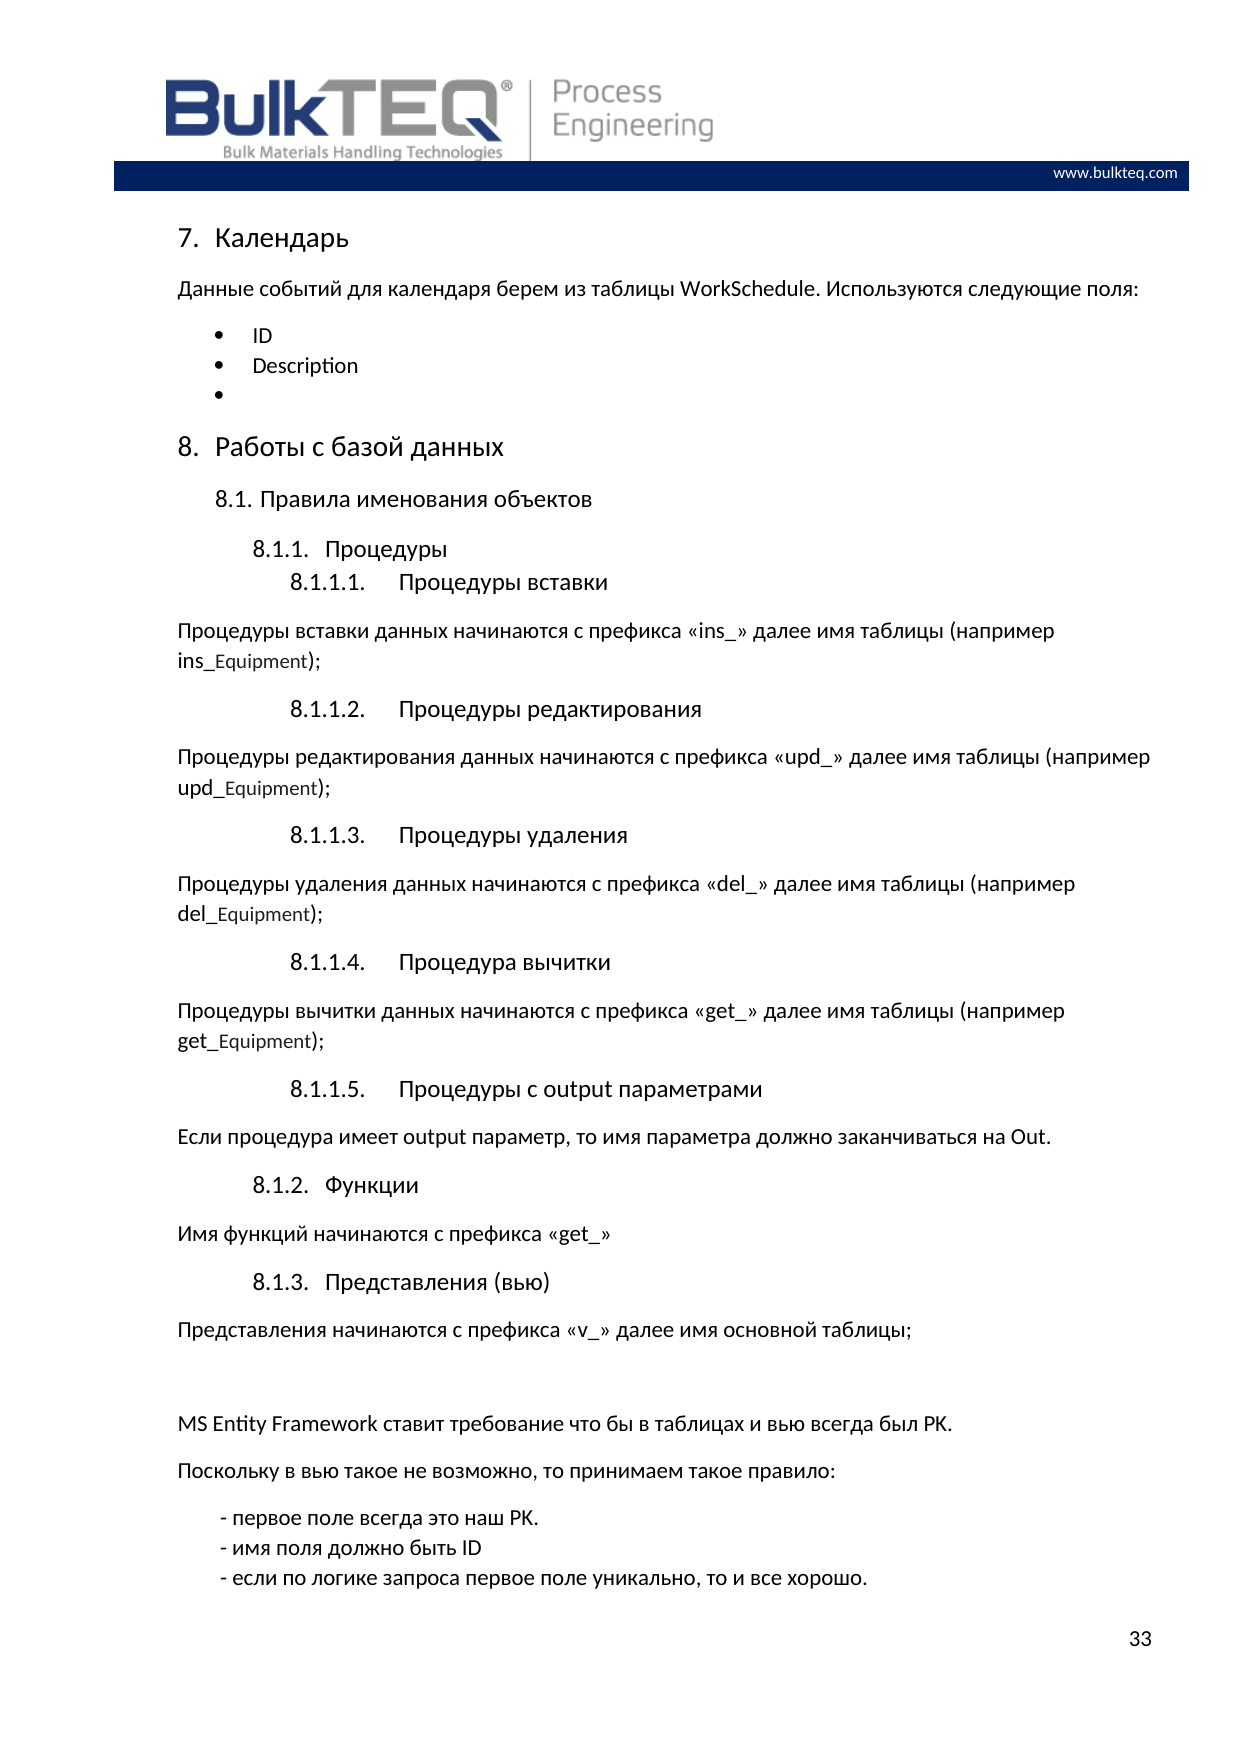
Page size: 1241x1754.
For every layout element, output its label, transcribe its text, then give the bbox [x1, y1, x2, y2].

text Данные событий для календаря берем из таблицы WorkSchedule. Используются следующие поля: [177, 274, 1152, 302]
list - имя поля должно быть ID [215, 1533, 1152, 1561]
text Поскольку в вью такое не возможно, то принимаем такое правило: [177, 1456, 1152, 1484]
subtitle Представления (вью) [252, 1266, 1152, 1296]
text Имя функций начинаются с префикса «get_» [177, 1219, 1152, 1247]
subtitle Процедуры удаления [290, 819, 1152, 850]
subtitle Функции [252, 1169, 1152, 1200]
list Description [215, 351, 1152, 379]
subtitle Работы с базой данных [177, 428, 1152, 464]
list - если по логике запроса первое поле уникально, то и все хорошо. [215, 1563, 1152, 1591]
text Представления начинаются с префикса «v_» далее имя основной таблицы; [177, 1315, 1152, 1343]
text Если процедура имеет output параметр, то имя параметра должно заканчиваться на Out. [177, 1122, 1152, 1150]
subtitle Правила именования объектов [215, 484, 1152, 514]
subtitle Процедуры редактирования [290, 693, 1152, 723]
list ID [215, 321, 1152, 349]
list - первое поле всегда это наш PK. [215, 1503, 1152, 1531]
subtitle Процедуры с output параметрами [290, 1073, 1152, 1103]
picture [166, 78, 713, 161]
text Процедуры удаления данных начинаются с префикса «del_» далее имя таблицы (например del_Equipment); [177, 869, 1152, 927]
subtitle Процедура вычитки [290, 946, 1152, 977]
text Процедуры редактирования данных начинаются с префикса «upd_» далее имя таблицы (например upd_Equipment); [177, 742, 1152, 801]
text MS Entity Framework ставит требование что бы в таблицах и вью всегда был PK. [177, 1409, 1152, 1437]
text Процедуры вставки данных начинаются с префикса «ins_» далее имя таблицы (например ins_Equipment); [177, 616, 1152, 674]
subtitle Процедуры [252, 533, 1152, 564]
text Процедуры вычитки данных начинаются с префикса «get_» далее имя таблицы (например get_Equipment); [177, 996, 1152, 1054]
subtitle Календарь [177, 219, 1152, 255]
subtitle Процедуры вставки [290, 566, 1152, 597]
